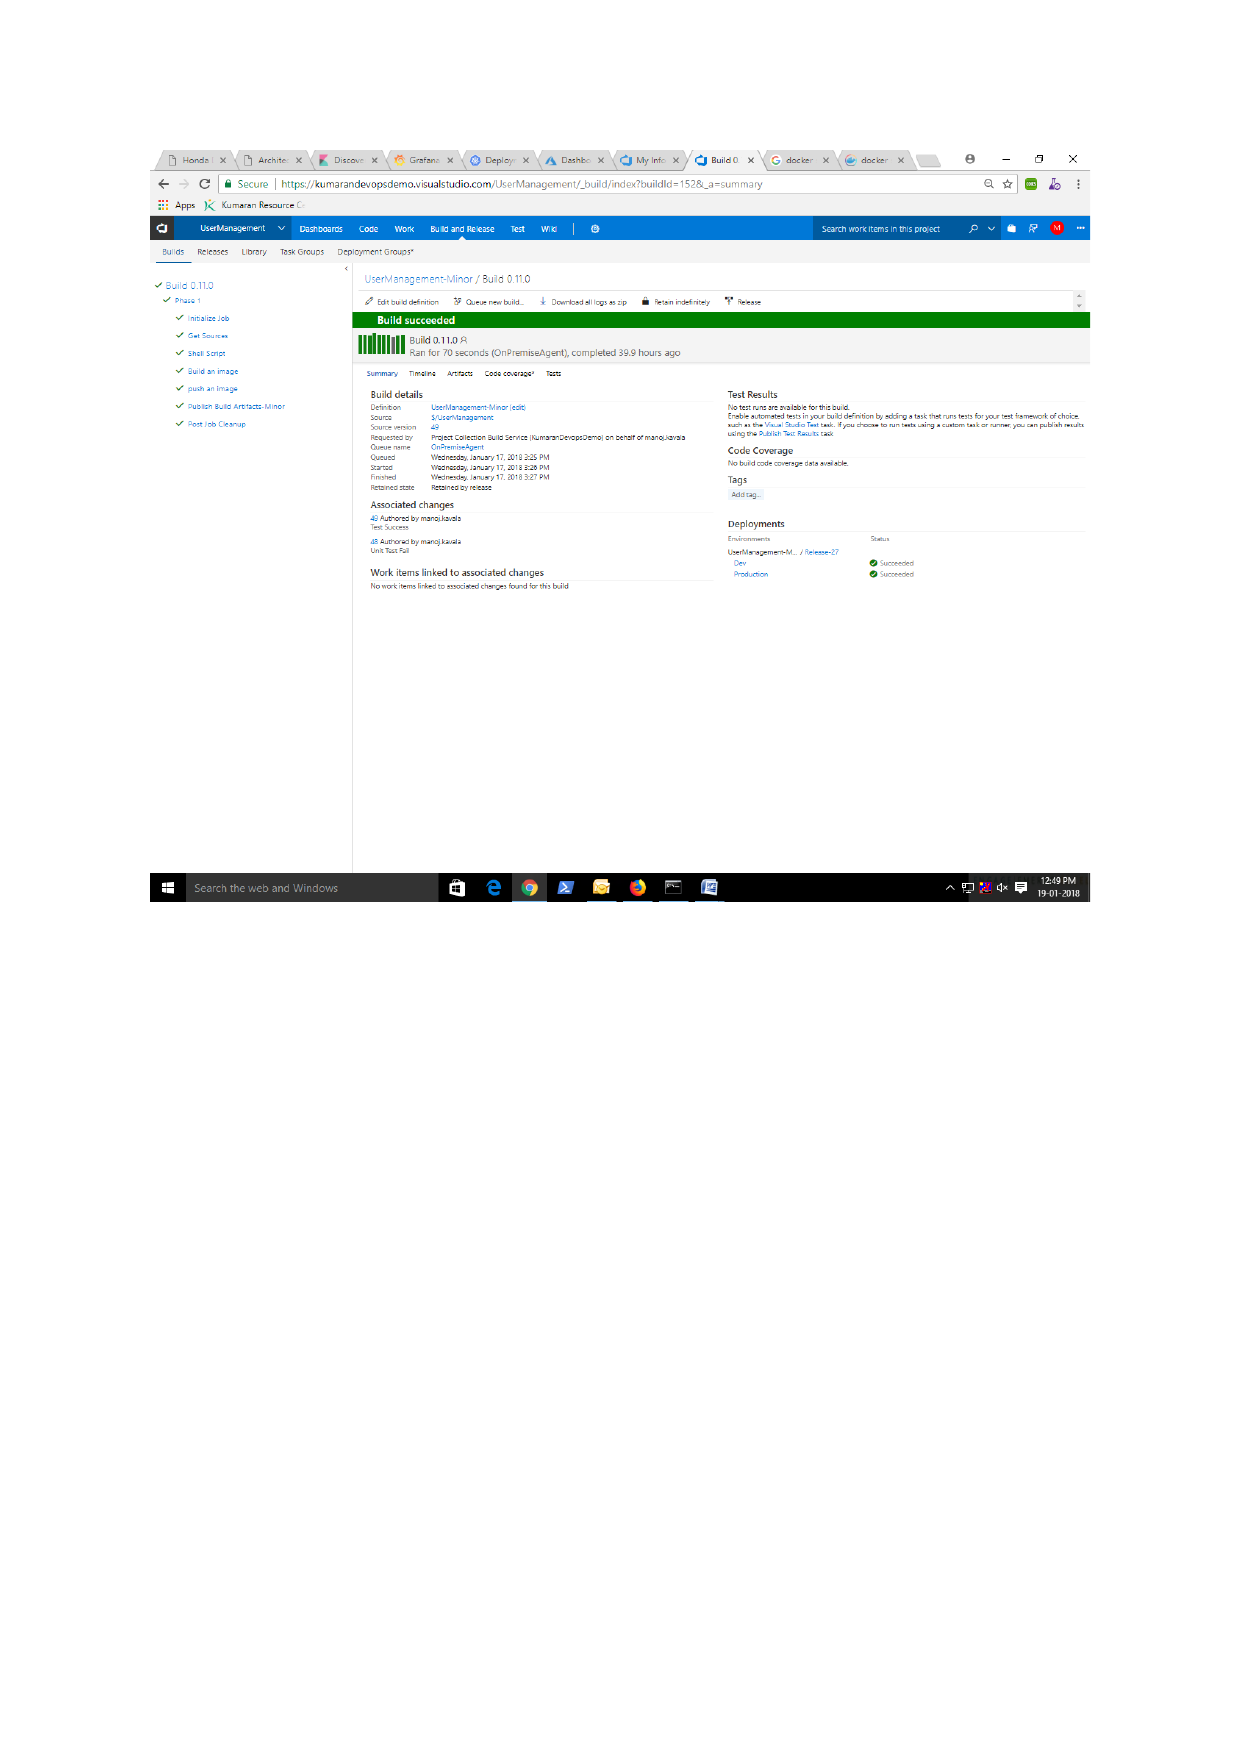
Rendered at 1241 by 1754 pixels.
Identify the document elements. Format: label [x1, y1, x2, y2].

picture [150, 150, 1091, 902]
